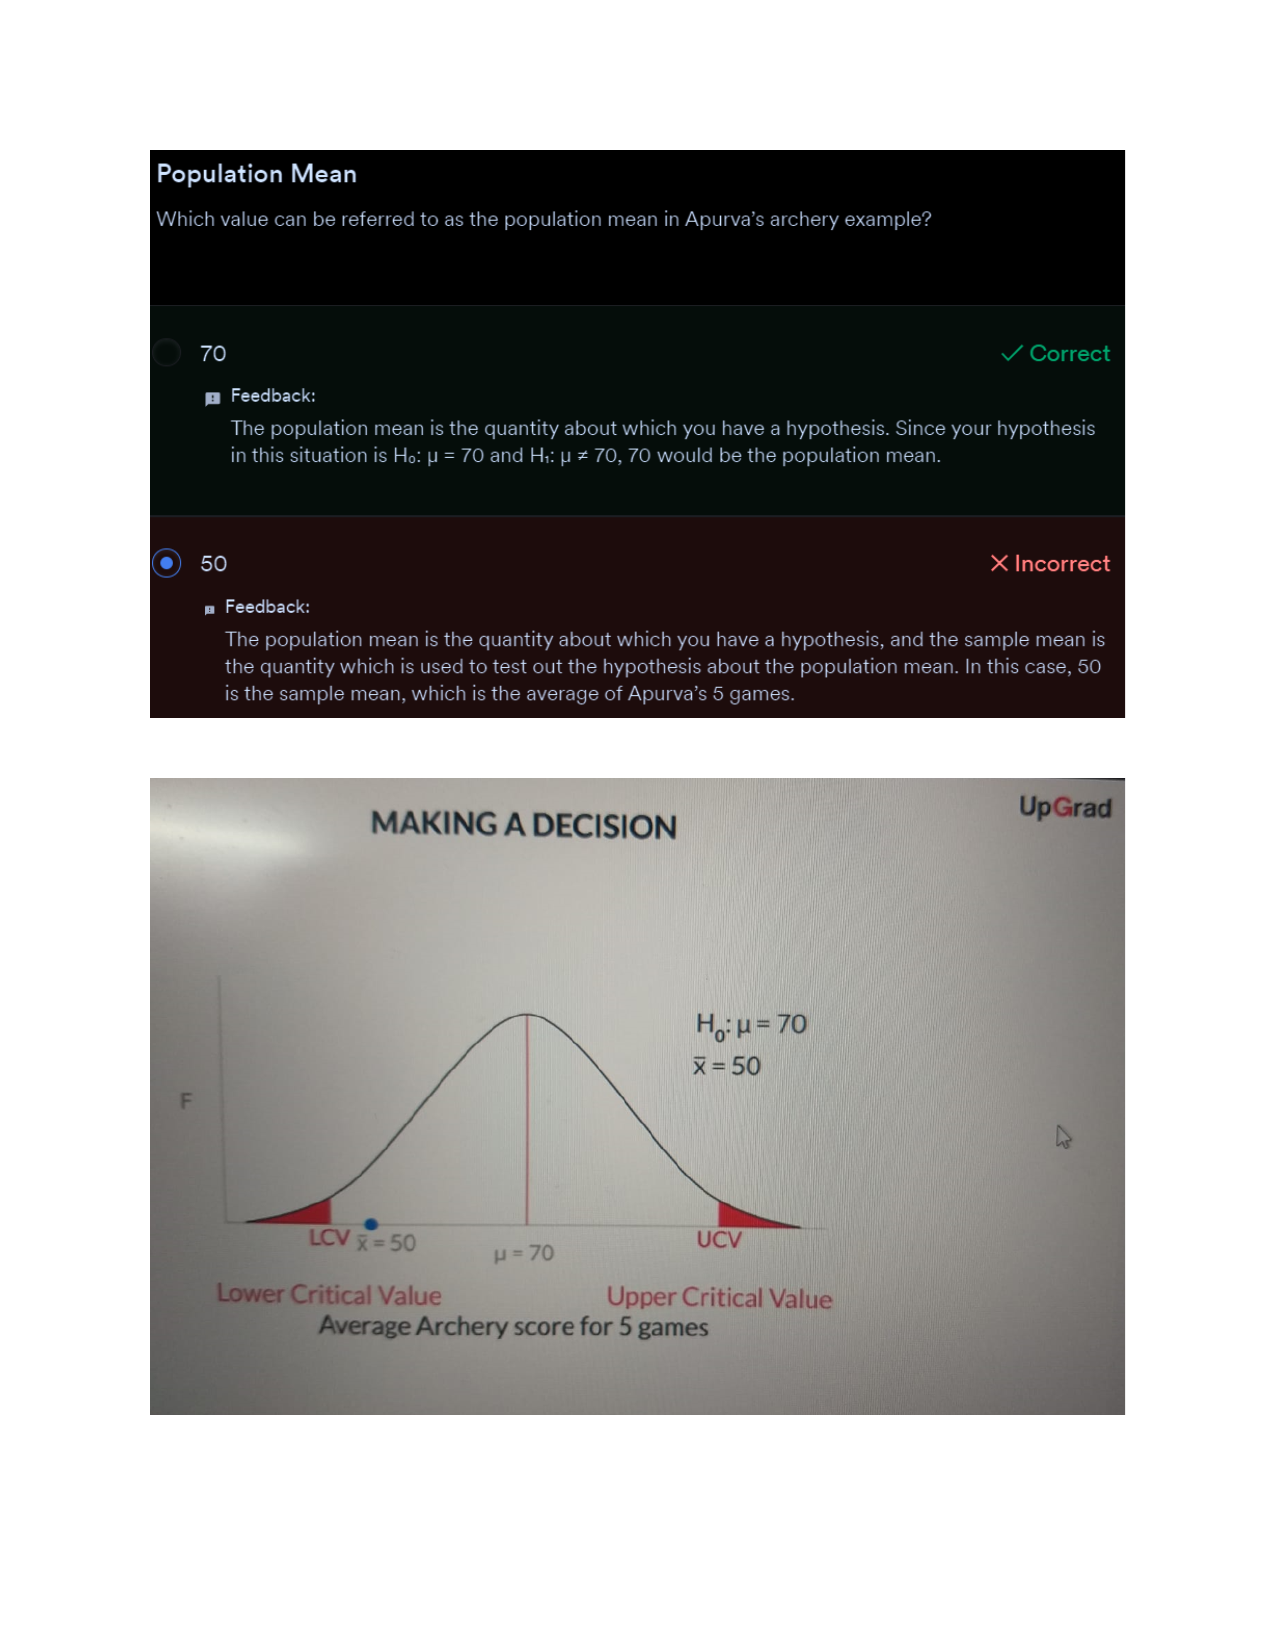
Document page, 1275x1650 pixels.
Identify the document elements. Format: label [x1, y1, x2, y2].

picture [150, 778, 1125, 1415]
picture [150, 150, 1125, 718]
